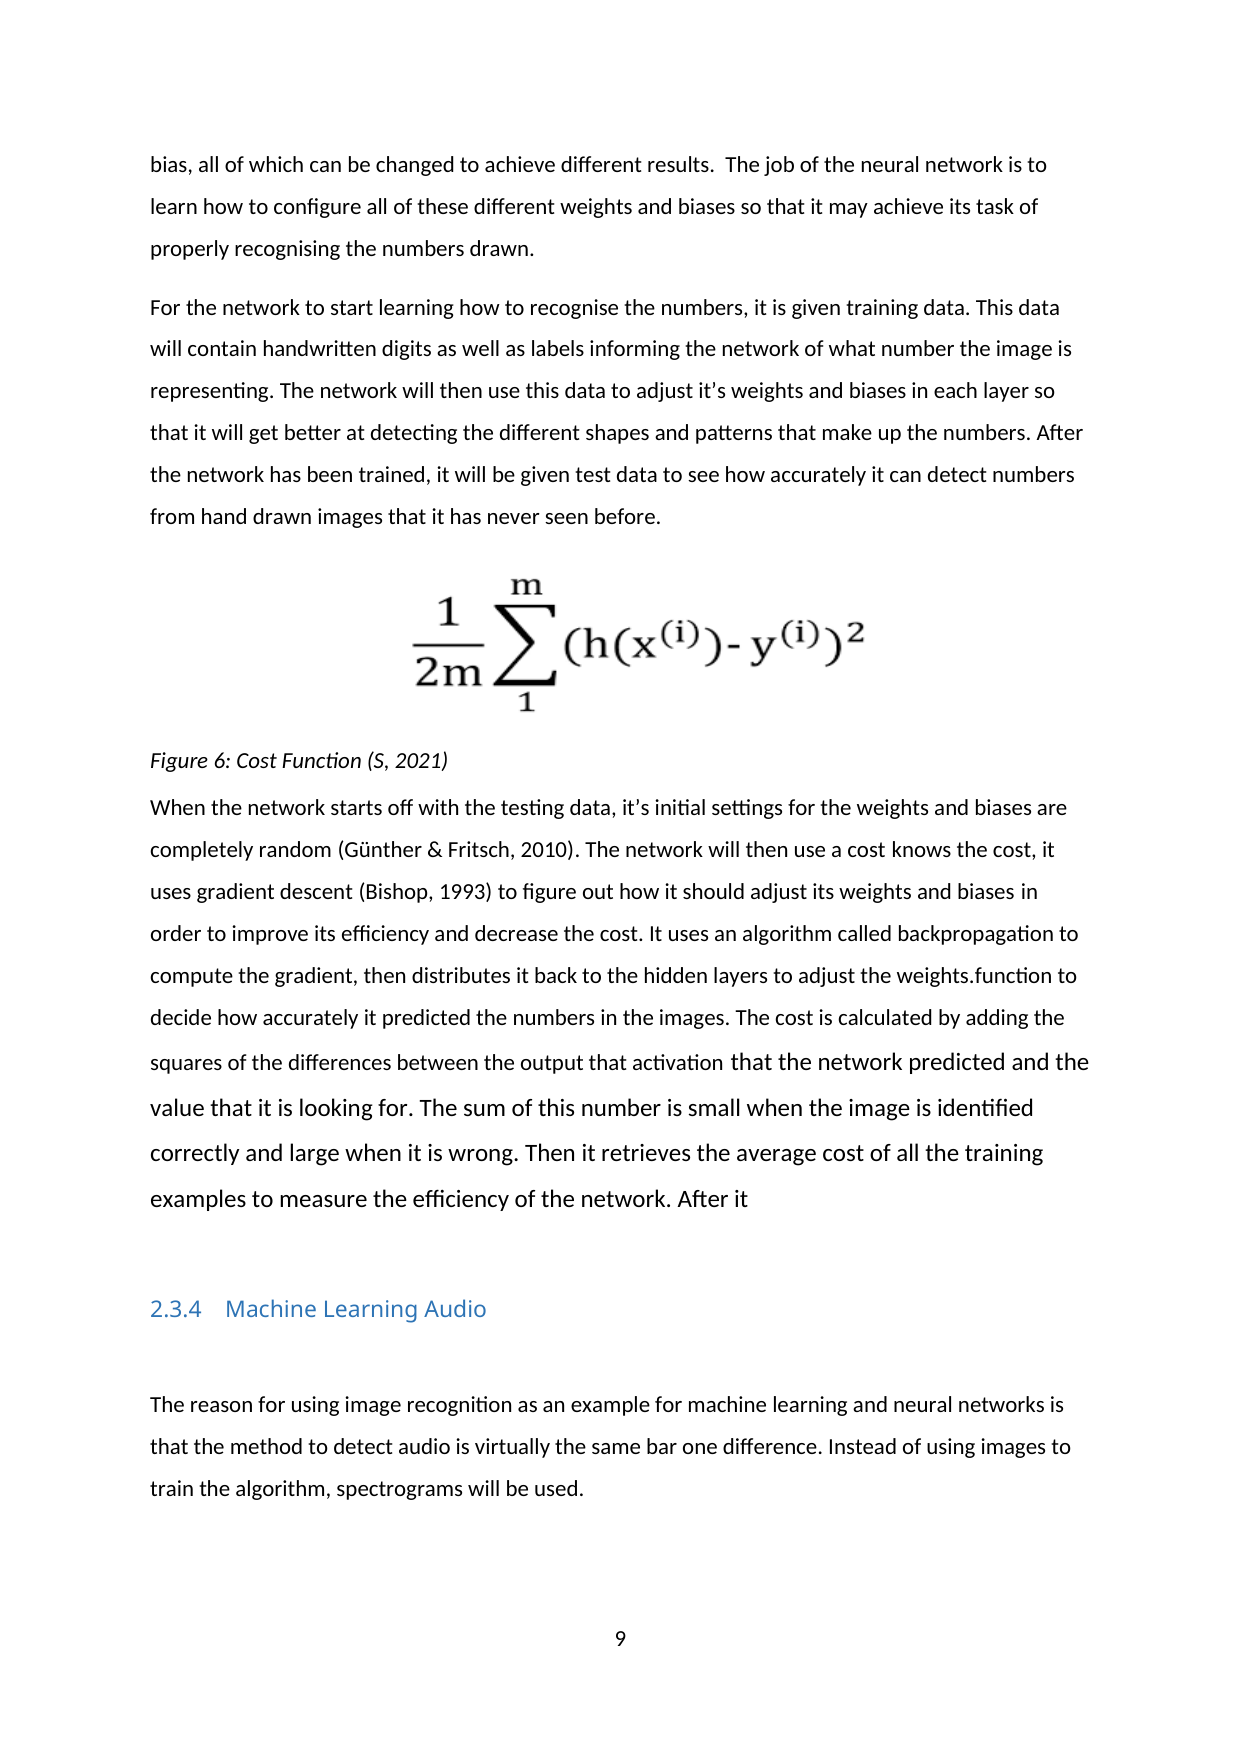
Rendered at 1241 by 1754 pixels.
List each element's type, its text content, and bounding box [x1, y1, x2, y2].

text The reason for using image recognition as an example for machine learning and neural networks is that the method to detect audio is virtually the same bar one difference. Instead of using images to train the algorithm, spectrograms will be used. [150, 1390, 1090, 1502]
text Figure 6: Cost Function (S, 2021) [150, 746, 1090, 774]
text When the network starts off with the testing data, it’s initial settings for the weights and biases are completely random . The network will then use a cost knows the cost, it uses gradient descent to figure out how it should adjust its weights and biases in order to improve its efficiency and decrease the cost. It uses an algorithm called backpropagation to compute the gradient, then distributes it back to the hidden layers to adjust the weights.function to decide how accurately it predicted the numbers in the images. The cost is calculated by adding the squares of the differences between the output that activation that the network predicted and the value that it is looking for. The sum of this number is small when the image is identified correctly and large when it is wrong. Then it retrieves the average cost of all the training examples to measure the efficiency of the network. After it [150, 793, 1090, 1214]
text For the network to start learning how to recognise the numbers, it is given training data. This data will contain handwritten digits as well as labels informing the network of what number the image is representing. The network will then use this data to adjust it’s weights and biases in each layer so that it will get better at detecting the different shapes and patterns that make up the numbers. After the network has been trained, it will be given test data to see how accurately it can detect numbers from hand drawn images that it has never seen before. [150, 293, 1090, 531]
picture [314, 561, 926, 728]
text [150, 150, 1090, 262]
subtitle Machine Learning Audio [150, 1292, 1090, 1324]
